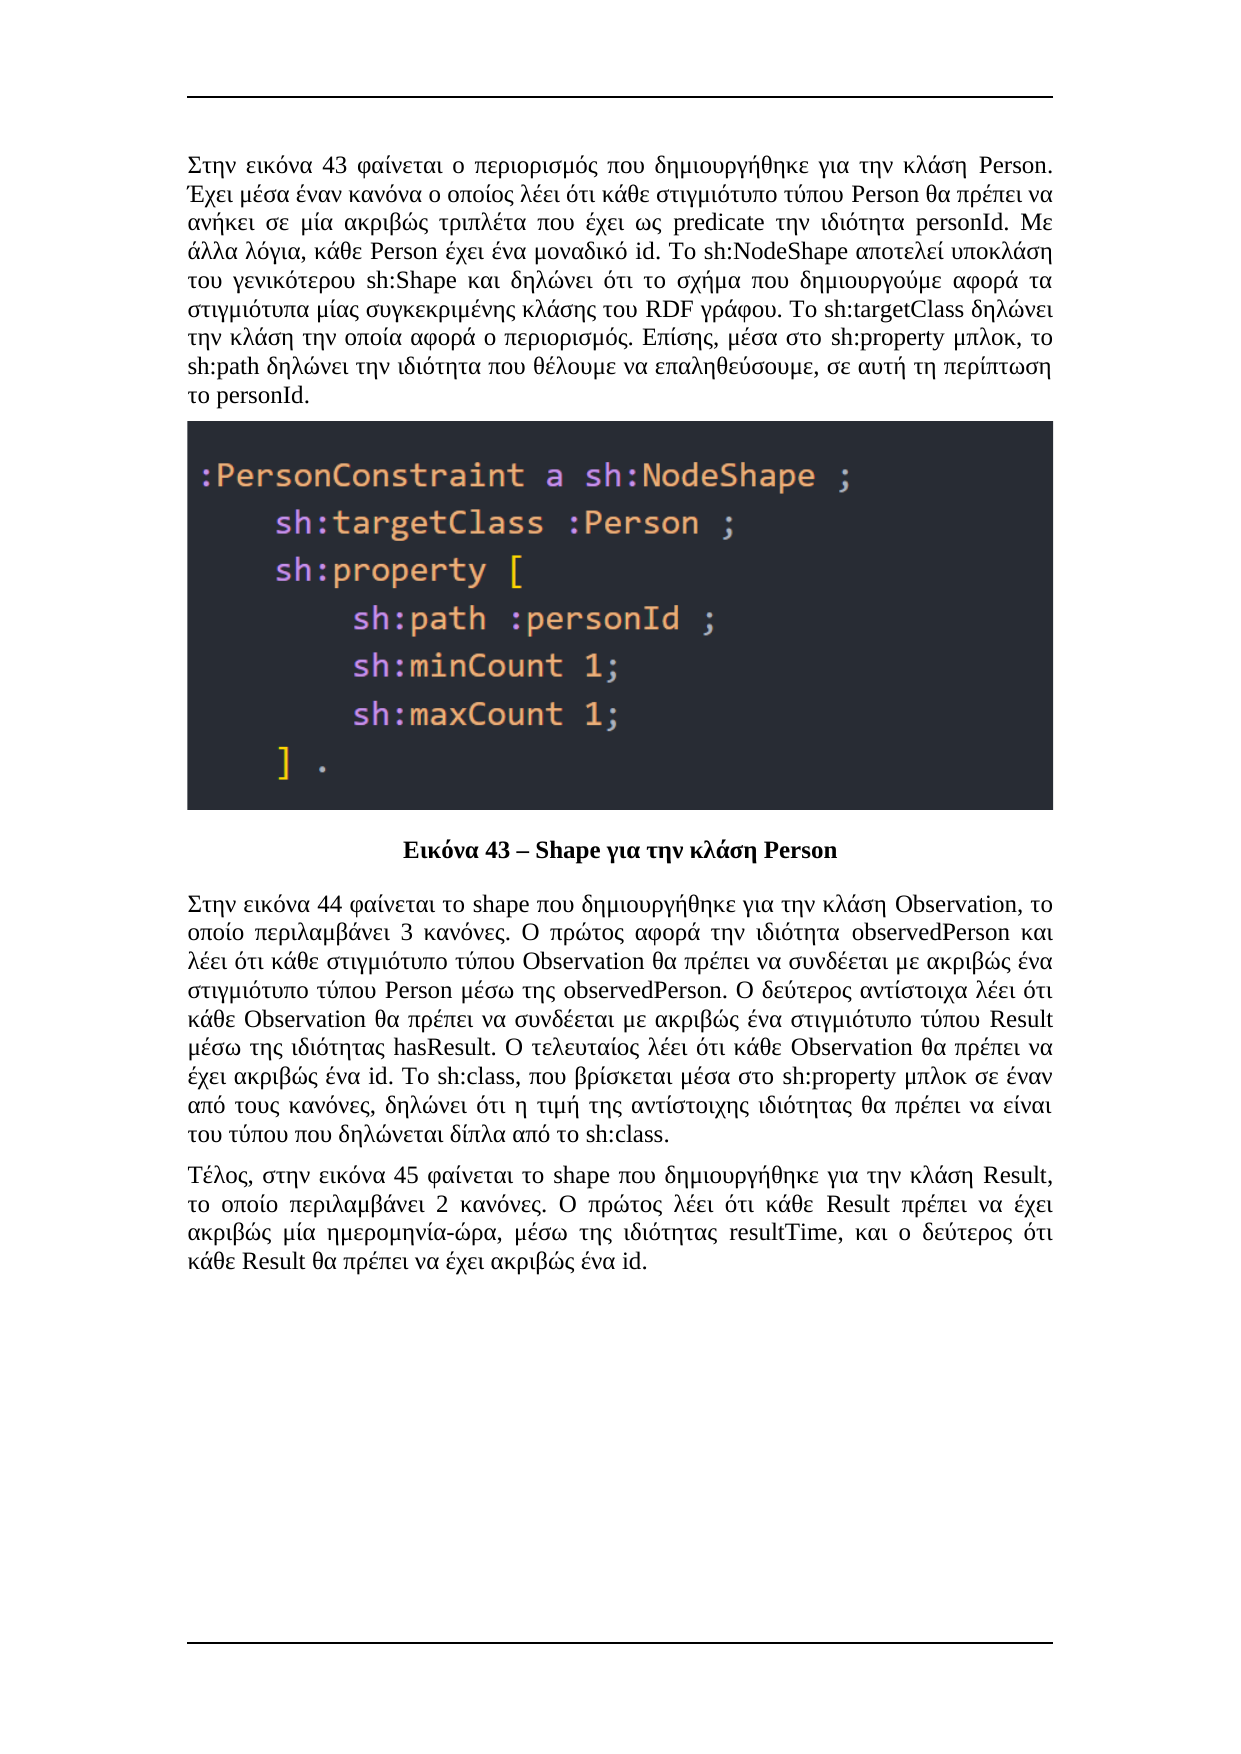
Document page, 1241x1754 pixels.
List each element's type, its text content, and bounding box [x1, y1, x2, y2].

text Εικόνα 43 – Shape για την κλάση Person [187, 835, 1053, 864]
text Στην εικόνα 43 φαίνεται ο περιορισμός που δημιουργήθηκε για την κλάση Person. Έχει μέσα έναν κανόνα ο οποίος λέει ότι κάθε στιγμιότυπο τύπου Person θα πρέπει να ανήκει σε μία ακριβώς τριπλέτα που έχει ως predicate την ιδιότητα personId. Με άλλα λόγια, κάθε Person έχει ένα μοναδικό id. Το sh:NodeShape αποτελεί υποκλάση του γενικότερου sh:Shape και δηλώνει ότι το σχήμα που δημιουργούμε αφορά τα στιγμιότυπα μίας συγκεκριμένης κλάσης του RDF γράφου. Το sh:targetClass δηλώνει την κλάση την οποία αφορά ο περιορισμός. Επίσης, μέσα στο sh:property μπλοκ, το sh:path δηλώνει την ιδιότητα που θέλουμε να επαληθεύσουμε, σε αυτή τη περίπτωση το personId. [187, 150, 1053, 409]
text Τέλος, στην εικόνα 45 φαίνεται το shape που δημιουργήθηκε για την κλάση Result, το οποίο περιλαμβάνει 2 κανόνες. Ο πρώτος λέει ότι κάθε Result πρέπει να έχει ακριβώς μία ημερομηνία-ώρα, μέσω της ιδιότητας resultTime, και ο δεύτερος ότι κάθε Result θα πρέπει να έχει ακριβώς ένα id. [187, 1160, 1053, 1275]
picture [187, 421, 1054, 810]
text Στην εικόνα 44 φαίνεται το shape που δημιουργήθηκε για την κλάση Observation, το οποίο περιλαμβάνει 3 κανόνες. Ο πρώτος αφορά την ιδιότητα observedPerson και λέει ότι κάθε στιγμιότυπο τύπου Observation θα πρέπει να συνδέεται με ακριβώς ένα στιγμιότυπο τύπου Person μέσω της observedPerson. Ο δεύτερος αντίστοιχα λέει ότι κάθε Observation θα πρέπει να συνδέεται με ακριβώς ένα στιγμιότυπο τύπου Result μέσω της ιδιότητας hasResult. Ο τελευταίος λέει ότι κάθε Observation θα πρέπει να έχει ακριβώς ένα id. Το sh:class, που βρίσκεται μέσα στο sh:property μπλοκ σε έναν από τους κανόνες, δηλώνει ότι η τιμή της αντίστοιχης ιδιότητας θα πρέπει να είναι του τύπου που δηλώνεται δίπλα από το sh:class. [187, 889, 1053, 1147]
